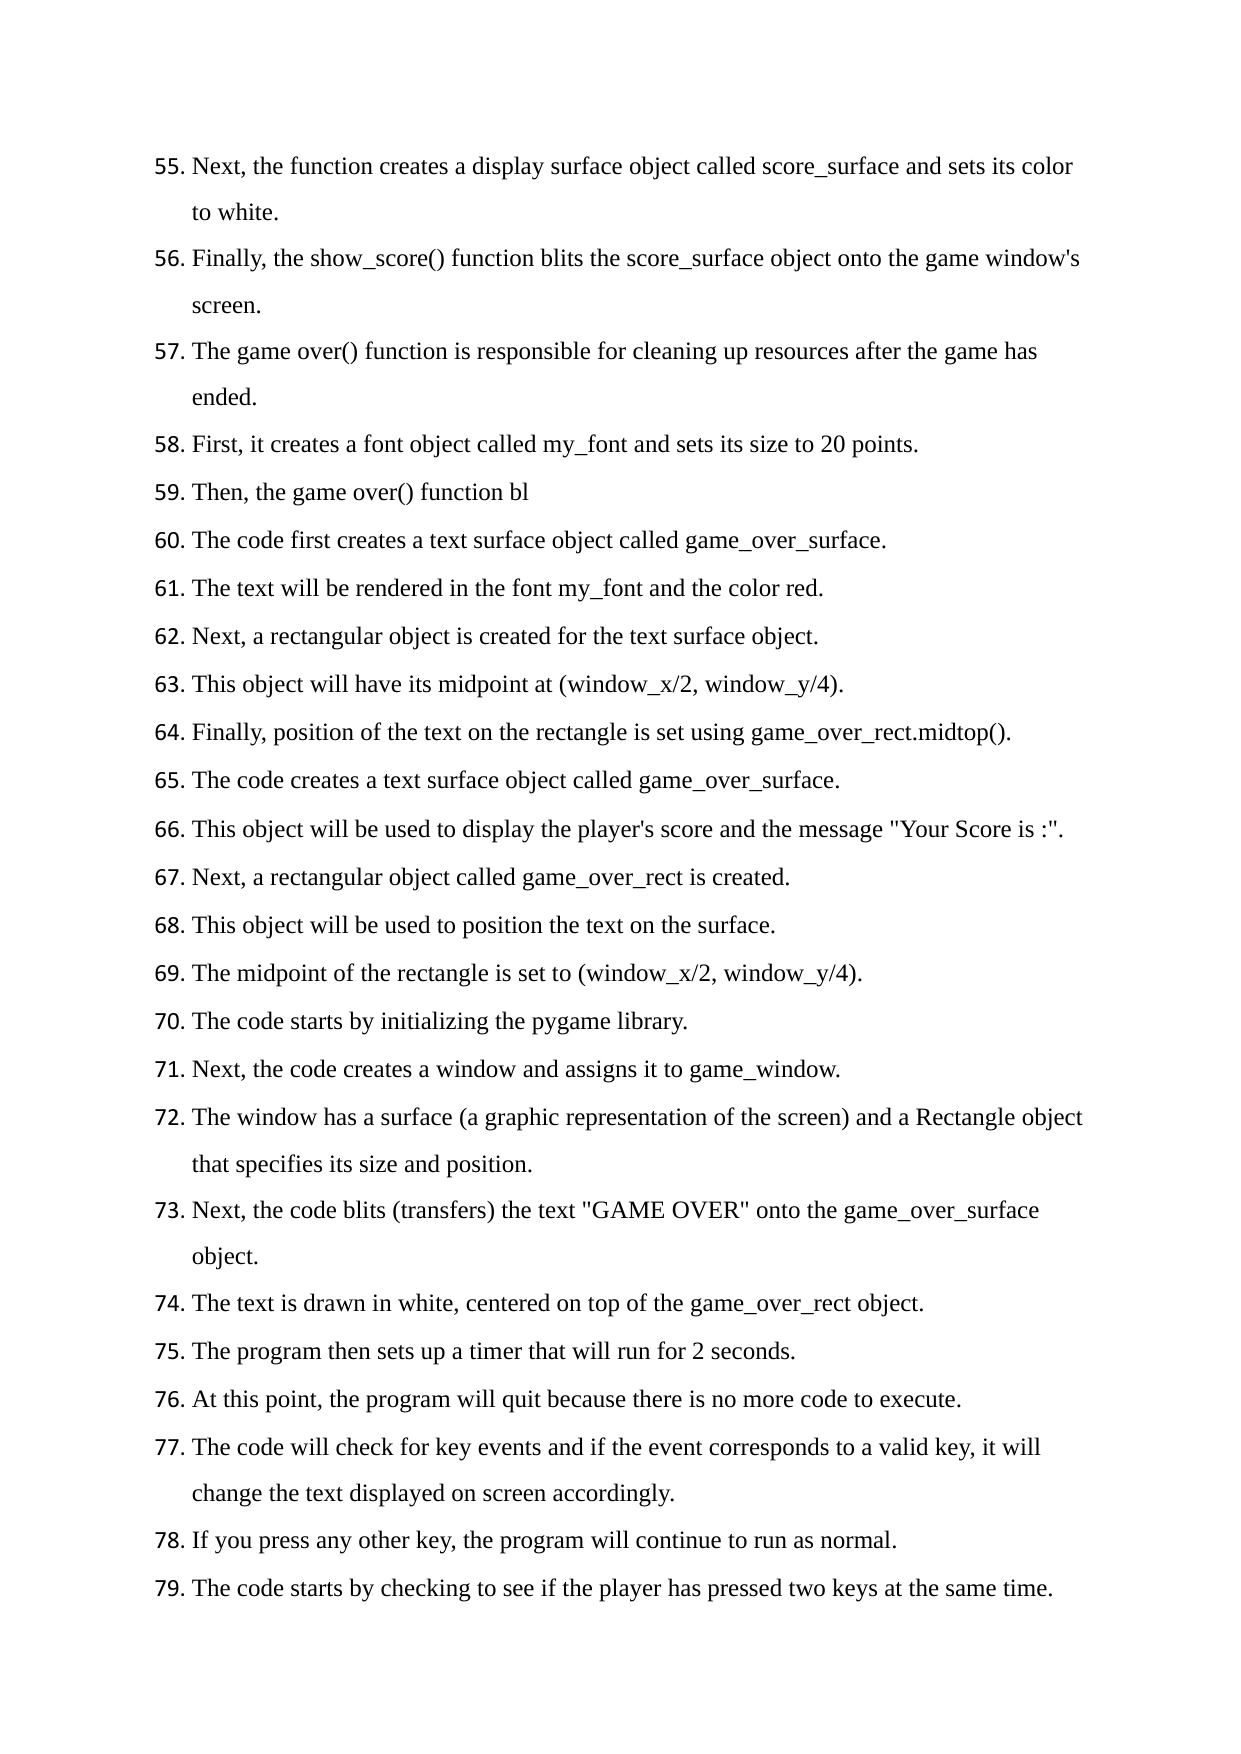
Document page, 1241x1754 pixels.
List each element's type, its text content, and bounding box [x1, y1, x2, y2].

list This object will be used to position the text on the surface. [154, 909, 1090, 939]
list The code starts by initializing the pygame library. [154, 1005, 1090, 1036]
list If you press any other key, the program will continue to run as normal. [154, 1524, 1090, 1554]
list The window has a surface (a graphic representation of the screen) and a Rectangle object that specifies its size and position. [154, 1102, 1090, 1177]
list This object will be used to display the player's score and the message "Your Score is :". [154, 813, 1090, 843]
list Next, a rectangular object called game_over_rect is created. [154, 861, 1090, 891]
list The code creates a text surface object called game_over_surface. [154, 765, 1090, 795]
list The code first creates a text surface object called game_over_surface. [154, 524, 1090, 554]
list Next, the code blits (transfers) the text "GAME OVER" onto the game_over_surface object. [154, 1194, 1090, 1270]
list The game over() function is responsible for cleaning up resources after the game has ended. [154, 335, 1090, 411]
list The text will be rendered in the font my_font and the color red. [154, 572, 1090, 603]
list At this point, the program will quit because there is no more code to execute. [154, 1383, 1090, 1413]
list Next, the code creates a window and assigns it to game_window. [154, 1053, 1090, 1084]
list Finally, the show_score() function blits the score_surface object onto the game window's screen. [154, 243, 1090, 318]
list The midpoint of the rectangle is set to (window_x/2, window_y/4). [154, 957, 1090, 988]
list Next, a rectangular object is created for the text surface object. [154, 620, 1090, 651]
list Next, the function creates a display surface object called score_surface and sets its color to white. [154, 150, 1090, 226]
list The text is drawn in white, centered on top of the game_over_rect object. [154, 1287, 1090, 1317]
list First, it creates a font object called my_font and sets its size to 20 points. [154, 428, 1090, 458]
list The code will check for key events and if the event corresponds to a valid key, it will change the text displayed on screen accordingly. [154, 1431, 1090, 1507]
list Finally, position of the text on the rectangle is set using game_over_rect.midtop(). [154, 717, 1090, 747]
list Then, the game over() function bl [154, 476, 1090, 506]
list This object will have its midpoint at (window_x/2, window_y/4). [154, 668, 1090, 699]
list The program then sets up a timer that will run for 2 seconds. [154, 1335, 1090, 1365]
list The code starts by checking to see if the player has pressed two keys at the same time. [154, 1572, 1090, 1602]
